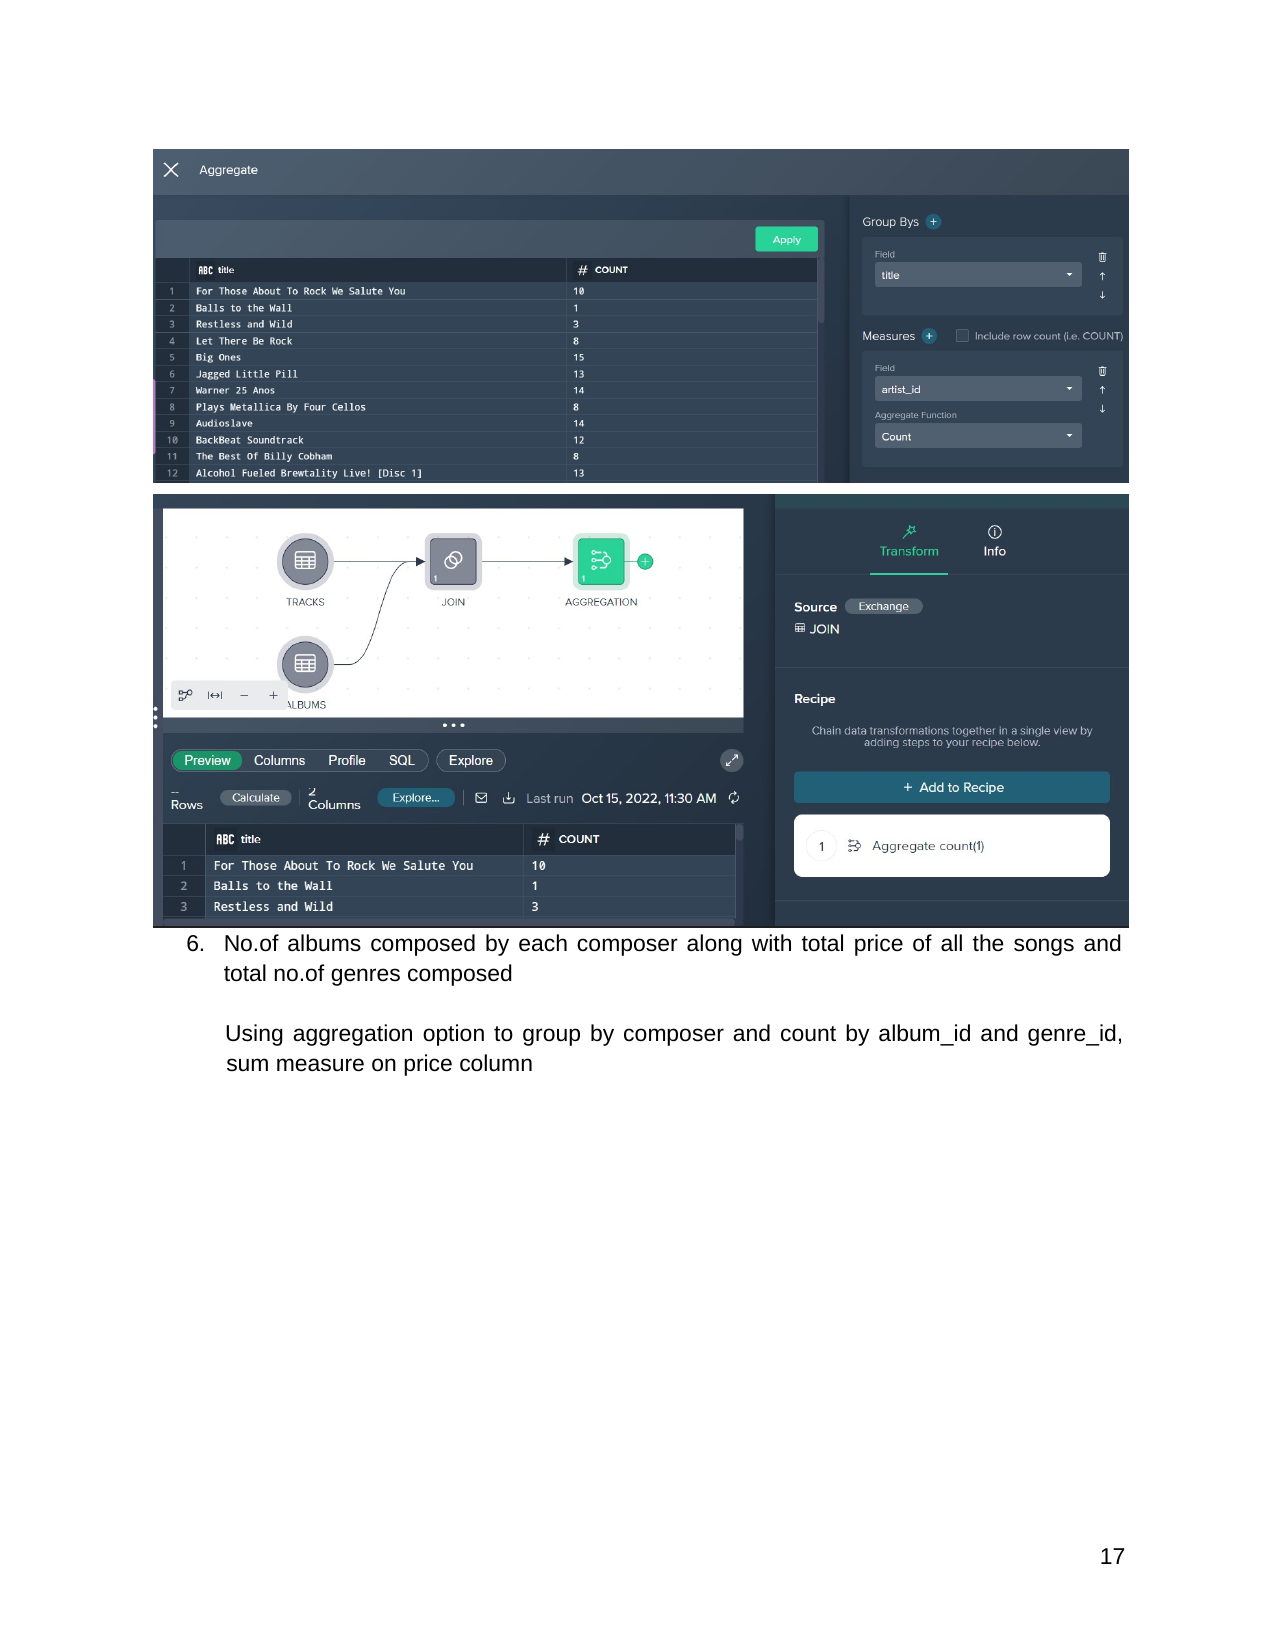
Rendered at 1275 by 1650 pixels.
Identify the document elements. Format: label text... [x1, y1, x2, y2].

text Using aggregation option to group by composer and count by album_id and genre_id, sum measure on price column [225, 1020, 1124, 1076]
list No.of albums composed by each composer along with total price of all the songs and total no.of genres composed [186, 930, 1124, 986]
picture [153, 494, 1129, 928]
picture [153, 149, 1129, 483]
